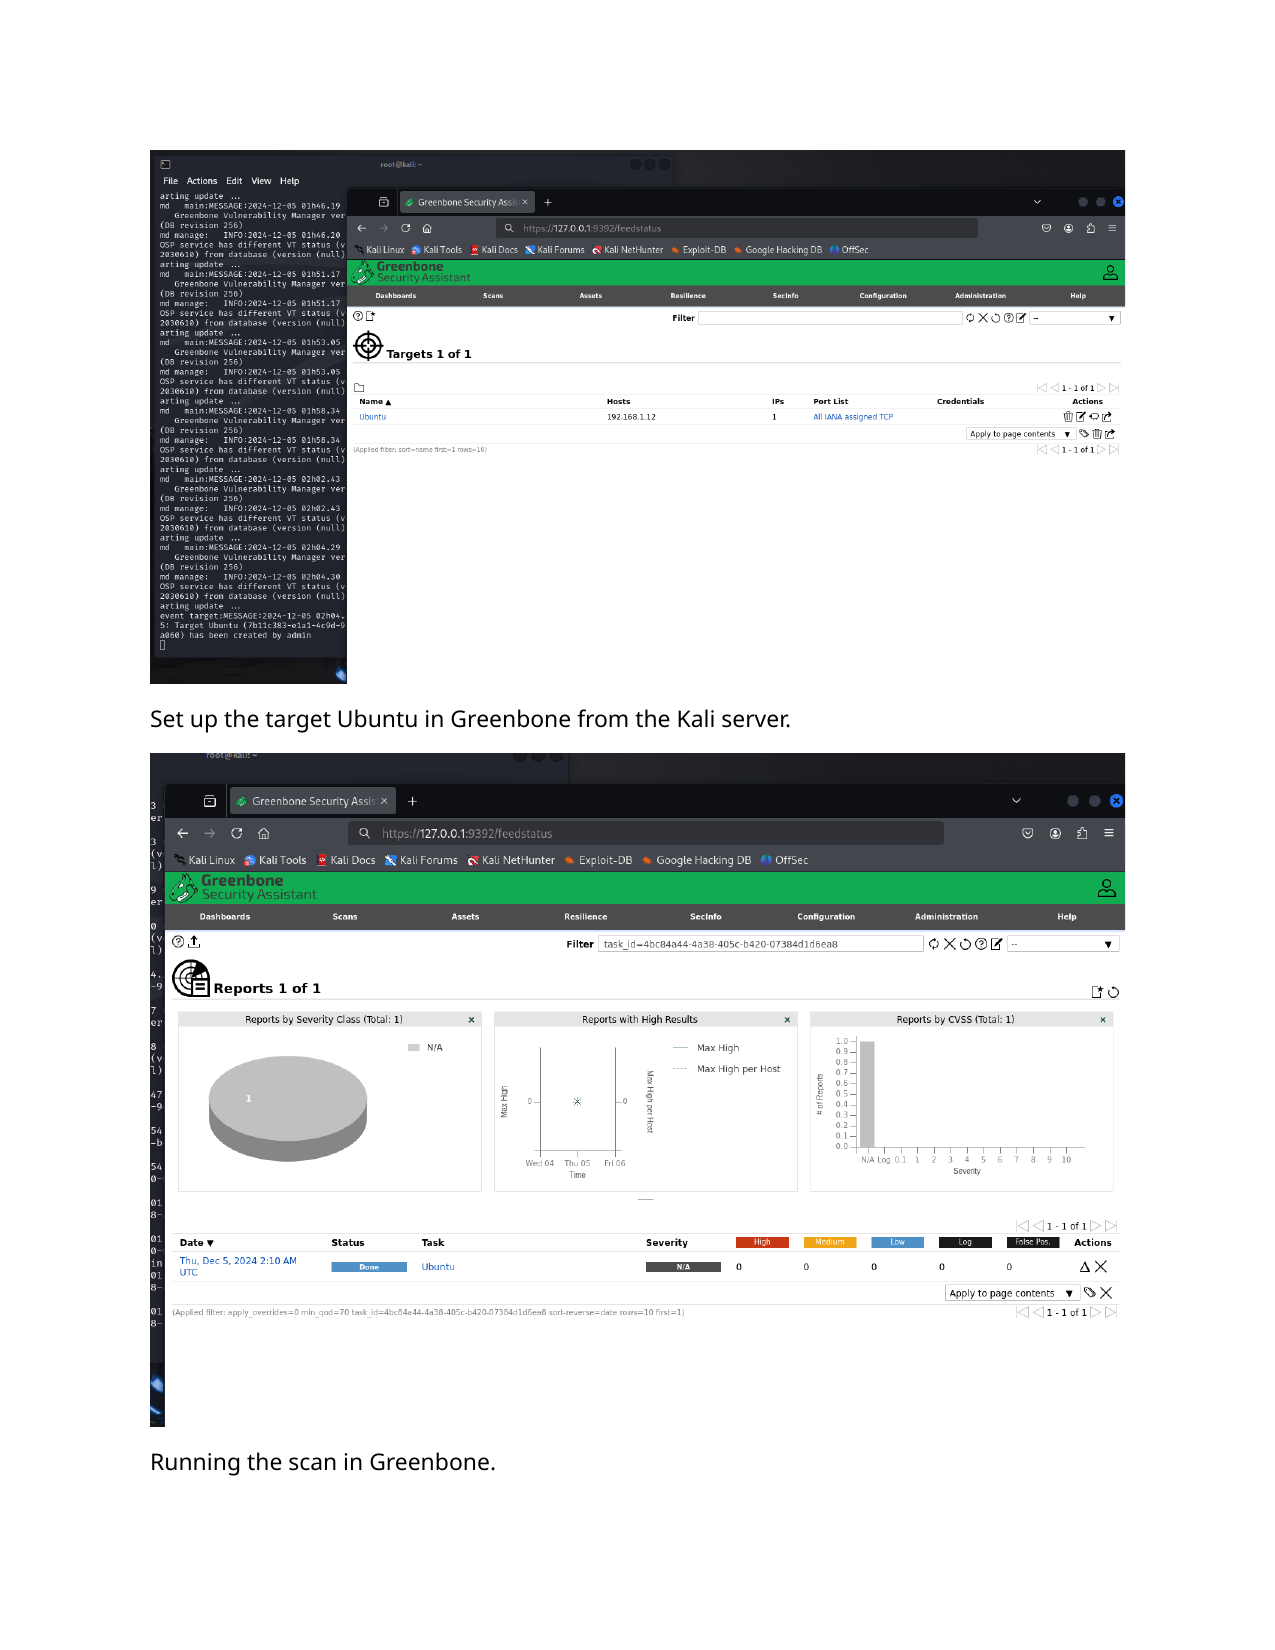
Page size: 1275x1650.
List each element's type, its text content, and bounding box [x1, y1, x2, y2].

picture [150, 150, 1125, 684]
text Set up the target Ubuntu in Greenbone from the Kali server. [150, 703, 1125, 734]
picture [150, 753, 1125, 1427]
text Running the scan in Greenbone. [150, 1446, 1125, 1477]
